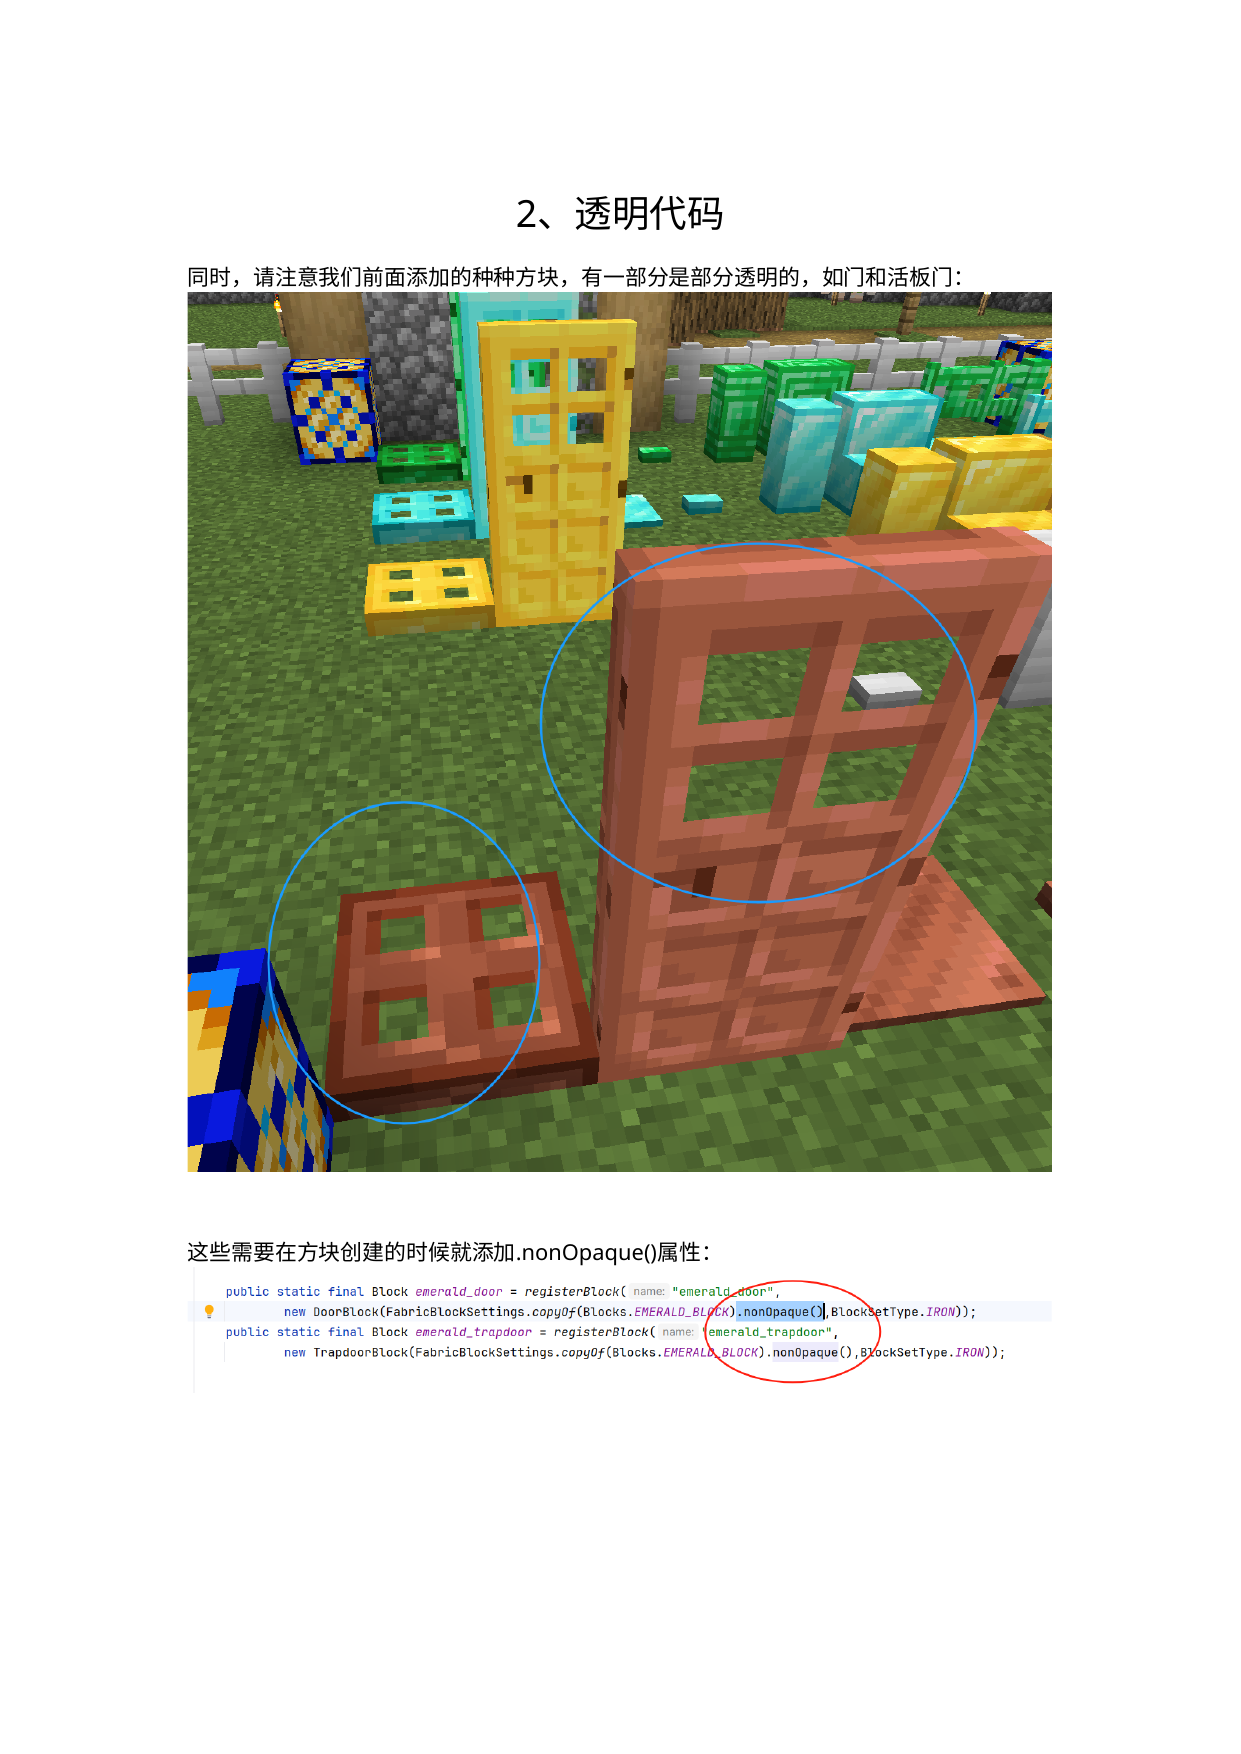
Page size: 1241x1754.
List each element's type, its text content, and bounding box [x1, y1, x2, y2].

picture [187, 1267, 1052, 1393]
picture [187, 292, 1052, 1172]
subtitle 2、透明代码 [187, 178, 1053, 243]
text 这些需要在方块创建的时候就添加.nonOpaque()属性： [187, 1234, 1053, 1267]
text 同时，请注意我们前面添加的种种方块，有一部分是部分透明的，如门和活板门： [187, 259, 1053, 292]
